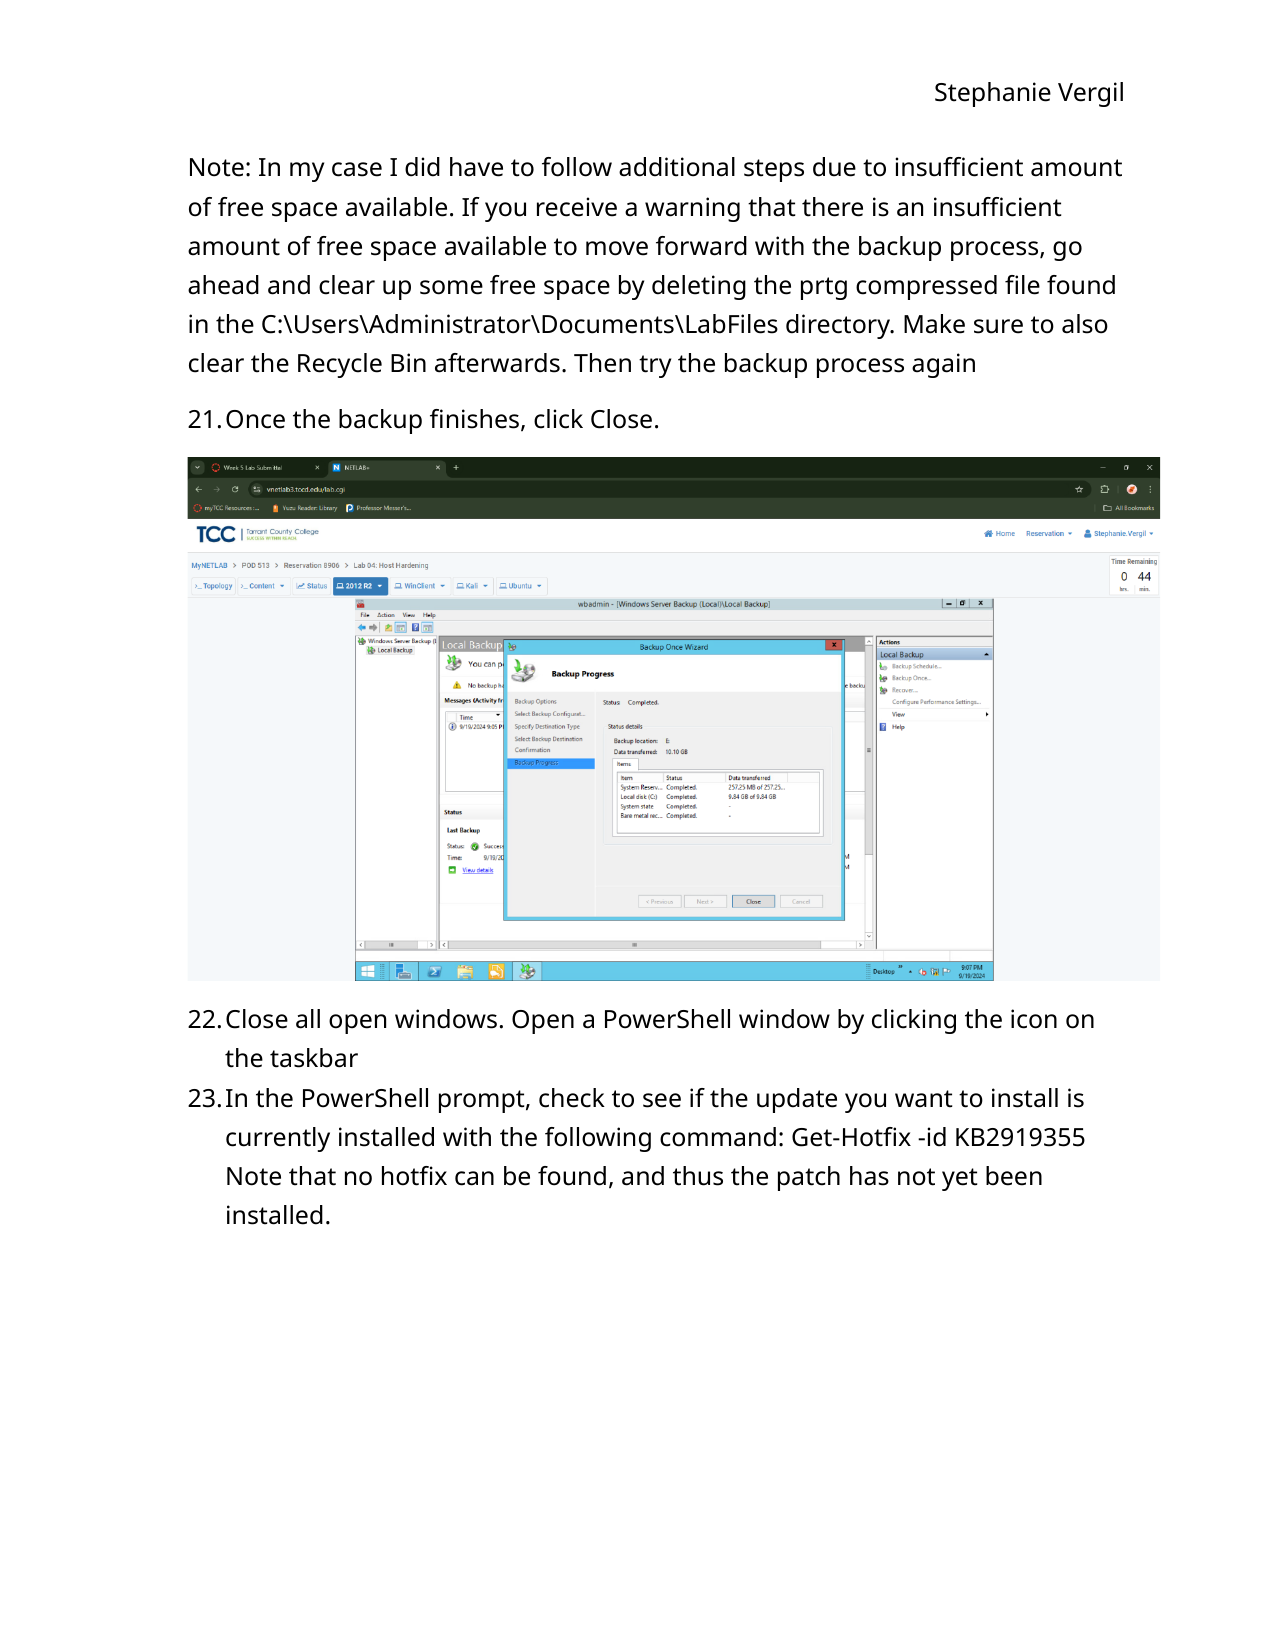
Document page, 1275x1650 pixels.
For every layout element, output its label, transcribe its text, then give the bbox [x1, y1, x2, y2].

picture [187, 457, 1160, 981]
list In the PowerShell prompt, check to see if the update you want to install is currently installed with the following command: Get-Hotfix -id KB2919355 Note that no hotfix can be found, and thus the patch has not yet been installed. [187, 1080, 1125, 1232]
text Note: In my case I did have to follow additional steps due to insufficient amount of free space available. If you receive a warning that there is an insufficient amount of free space available to move forward with the backup process, go ahead and clear up some free space by deleting the prtg compressed file found in the C:\Users\Administrator\Documents\LabFiles directory. Make sure to also clear the Recycle Bin afterwards. Then try the backup process again [187, 150, 1125, 380]
list Close all open windows. Open a PowerShell window by clicking the icon on the taskbar [187, 1002, 1125, 1075]
list Once the backup finishes, click Close. [187, 402, 1125, 436]
